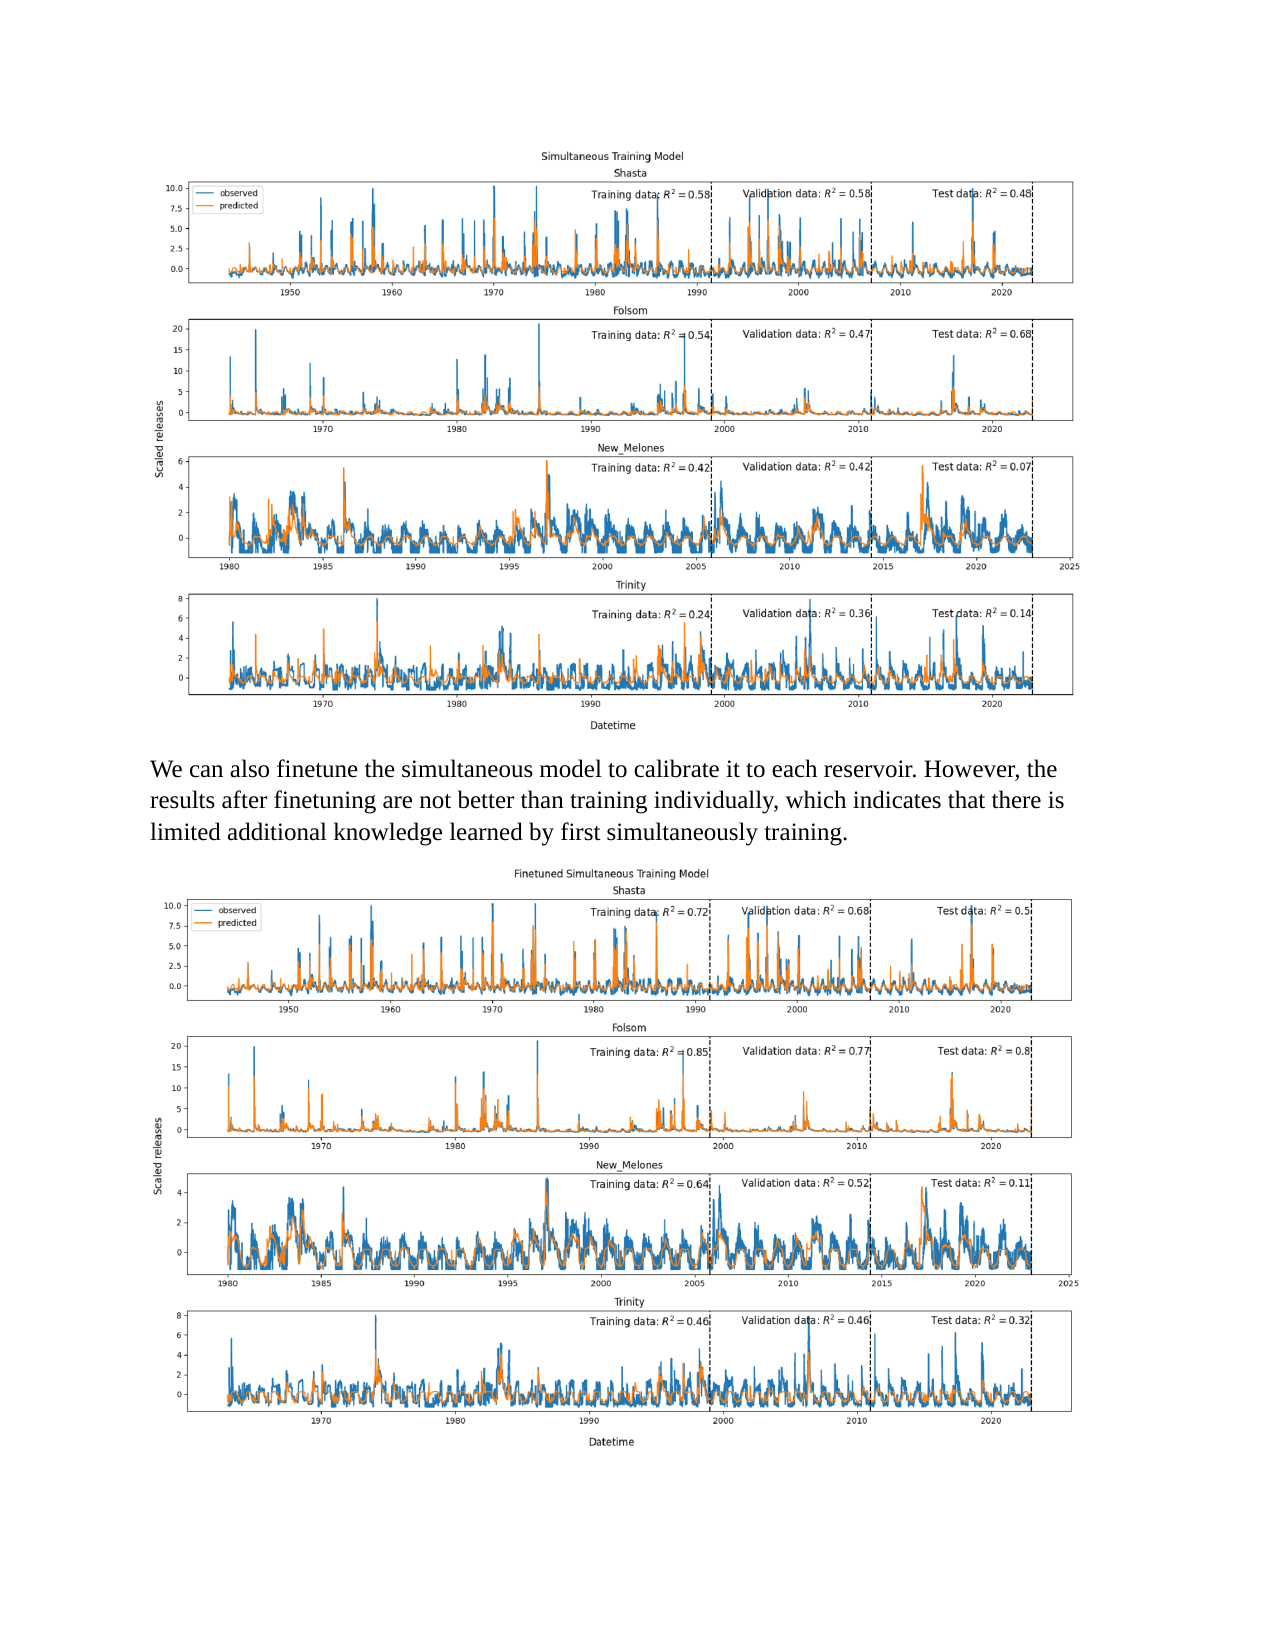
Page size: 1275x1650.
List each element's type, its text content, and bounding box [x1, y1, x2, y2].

picture [150, 150, 1080, 736]
text We can also finetune the simultaneous model to calibrate it to each reservoir. However, the results after finetuning are not better than training individually, which indicates that there is limited additional knowledge learned by first simultaneously training. [150, 754, 1125, 845]
picture [150, 864, 1082, 1449]
